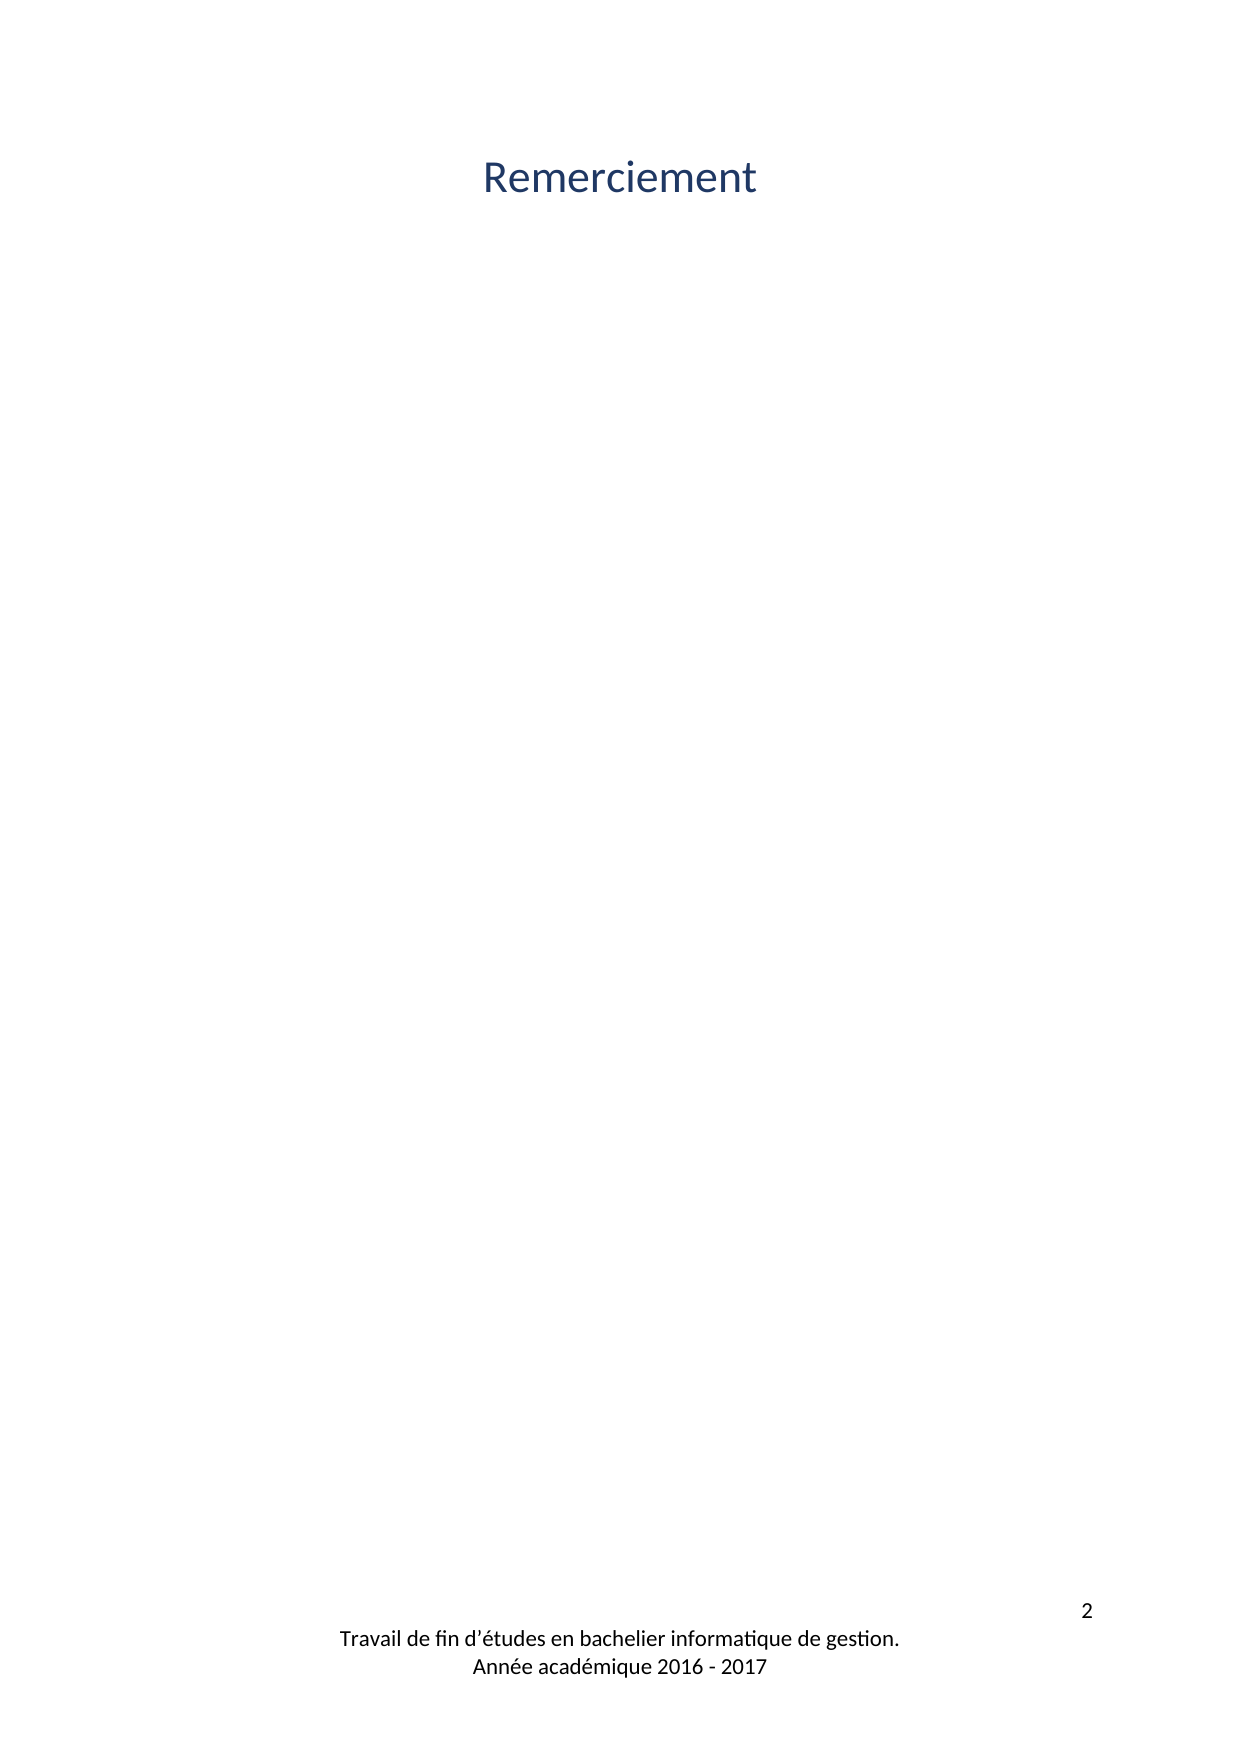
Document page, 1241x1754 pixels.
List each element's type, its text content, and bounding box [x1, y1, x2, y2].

text Remerciement [148, 148, 1093, 203]
